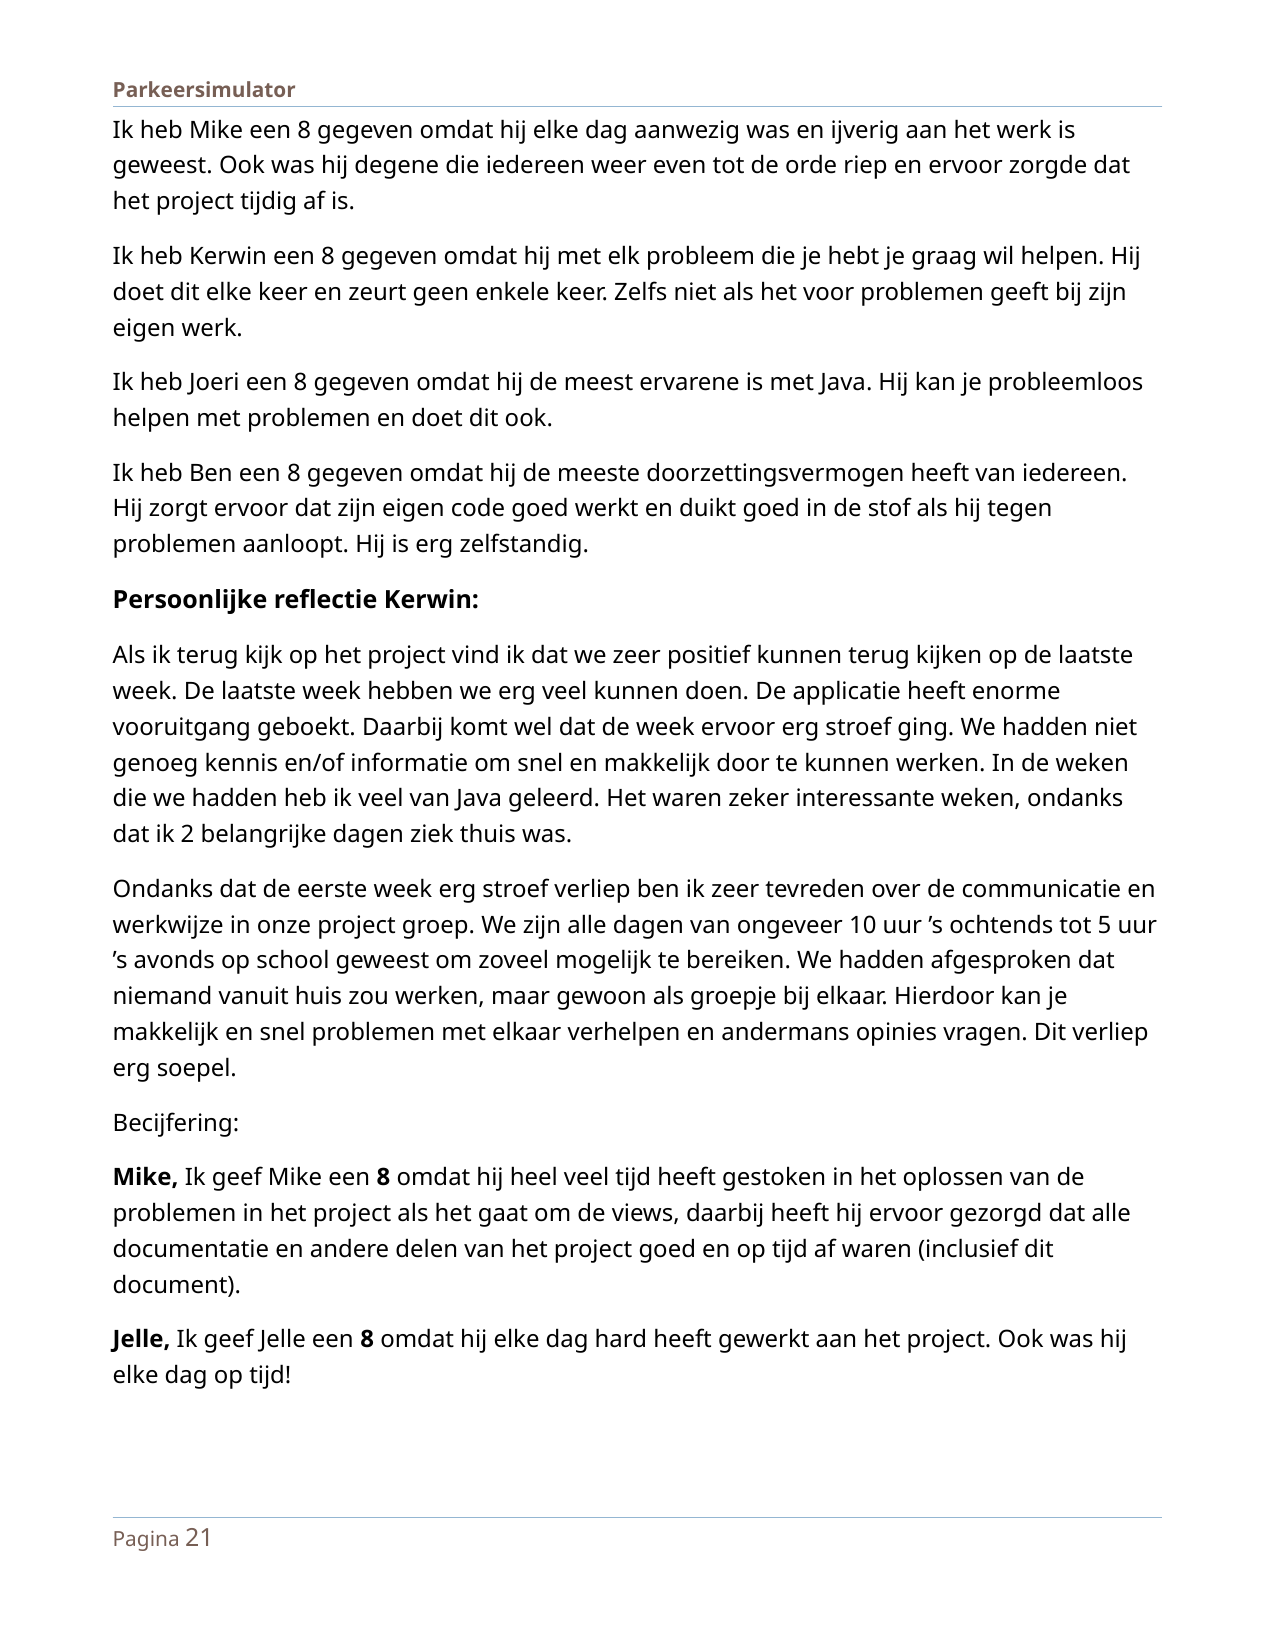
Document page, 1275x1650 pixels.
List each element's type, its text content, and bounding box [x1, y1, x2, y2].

text Ondanks dat de eerste week erg stroef verliep ben ik zeer tevreden over de communicatie en werkwijze in onze project groep. We zijn alle dagen van ongeveer 10 uur ’s ochtends tot 5 uur ’s avonds op school geweest om zoveel mogelijk te bereiken. We hadden afgesproken dat niemand vanuit huis zou werken, maar gewoon als groepje bij elkaar. Hierdoor kan je makkelijk en snel problemen met elkaar verhelpen en andermans opinies vragen. Dit verliep erg soepel. [112, 872, 1162, 1083]
text Ik heb Joeri een 8 gegeven omdat hij de meest ervarene is met Java. Hij kan je probleemloos helpen met problemen en doet dit ook. [112, 365, 1162, 433]
text Becijfering: [112, 1105, 1162, 1138]
text Ik heb Ben een 8 gegeven omdat hij de meeste doorzettingsvermogen heeft van iedereen. Hij zorgt ervoor dat zijn eigen code goed werkt en duikt goed in de stof als hij tegen problemen aanloopt. Hij is erg zelfstandig. [112, 455, 1162, 560]
text Als ik terug kijk op het project vind ik dat we zeer positief kunnen terug kijken op de laatste week. De laatste week hebben we erg veel kunnen doen. De applicatie heeft enorme vooruitgang geboekt. Daarbij komt wel dat de week ervoor erg stroef ging. We hadden niet genoeg kennis en/of informatie om snel en makkelijk door te kunnen werken. In de weken die we hadden heb ik veel van Java geleerd. Het waren zeker interessante weken, ondanks dat ik 2 belangrijke dagen ziek thuis was. [112, 638, 1162, 849]
text Ik heb Mike een 8 gegeven omdat hij elke dag aanwezig was en ijverig aan het werk is geweest. Ook was hij degene die iedereen weer even tot de orde riep en ervoor zorgde dat het project tijdig af is. [112, 112, 1162, 217]
text Ik heb Kerwin een 8 gegeven omdat hij met elk probleem die je hebt je graag wil helpen. Hij doet dit elke keer en zeurt geen enkele keer. Zelfs niet als het voor problemen geeft bij zijn eigen werk. [112, 239, 1162, 343]
text Mike, Ik geef Mike een 8 omdat hij heel veel tijd heeft gestoken in het oplossen van de problemen in het project als het gaat om de views, daarbij heeft hij ervoor gezorgd dat alle documentatie en andere delen van het project goed en op tijd af waren (inclusief dit document). [112, 1160, 1162, 1300]
text Jelle, Ik geef Jelle een 8 omdat hij elke dag hard heeft gewerkt aan het project. Ook was hij elke dag op tijd! [112, 1322, 1162, 1390]
text Persoonlijke reflectie Kerwin: [112, 582, 1162, 616]
